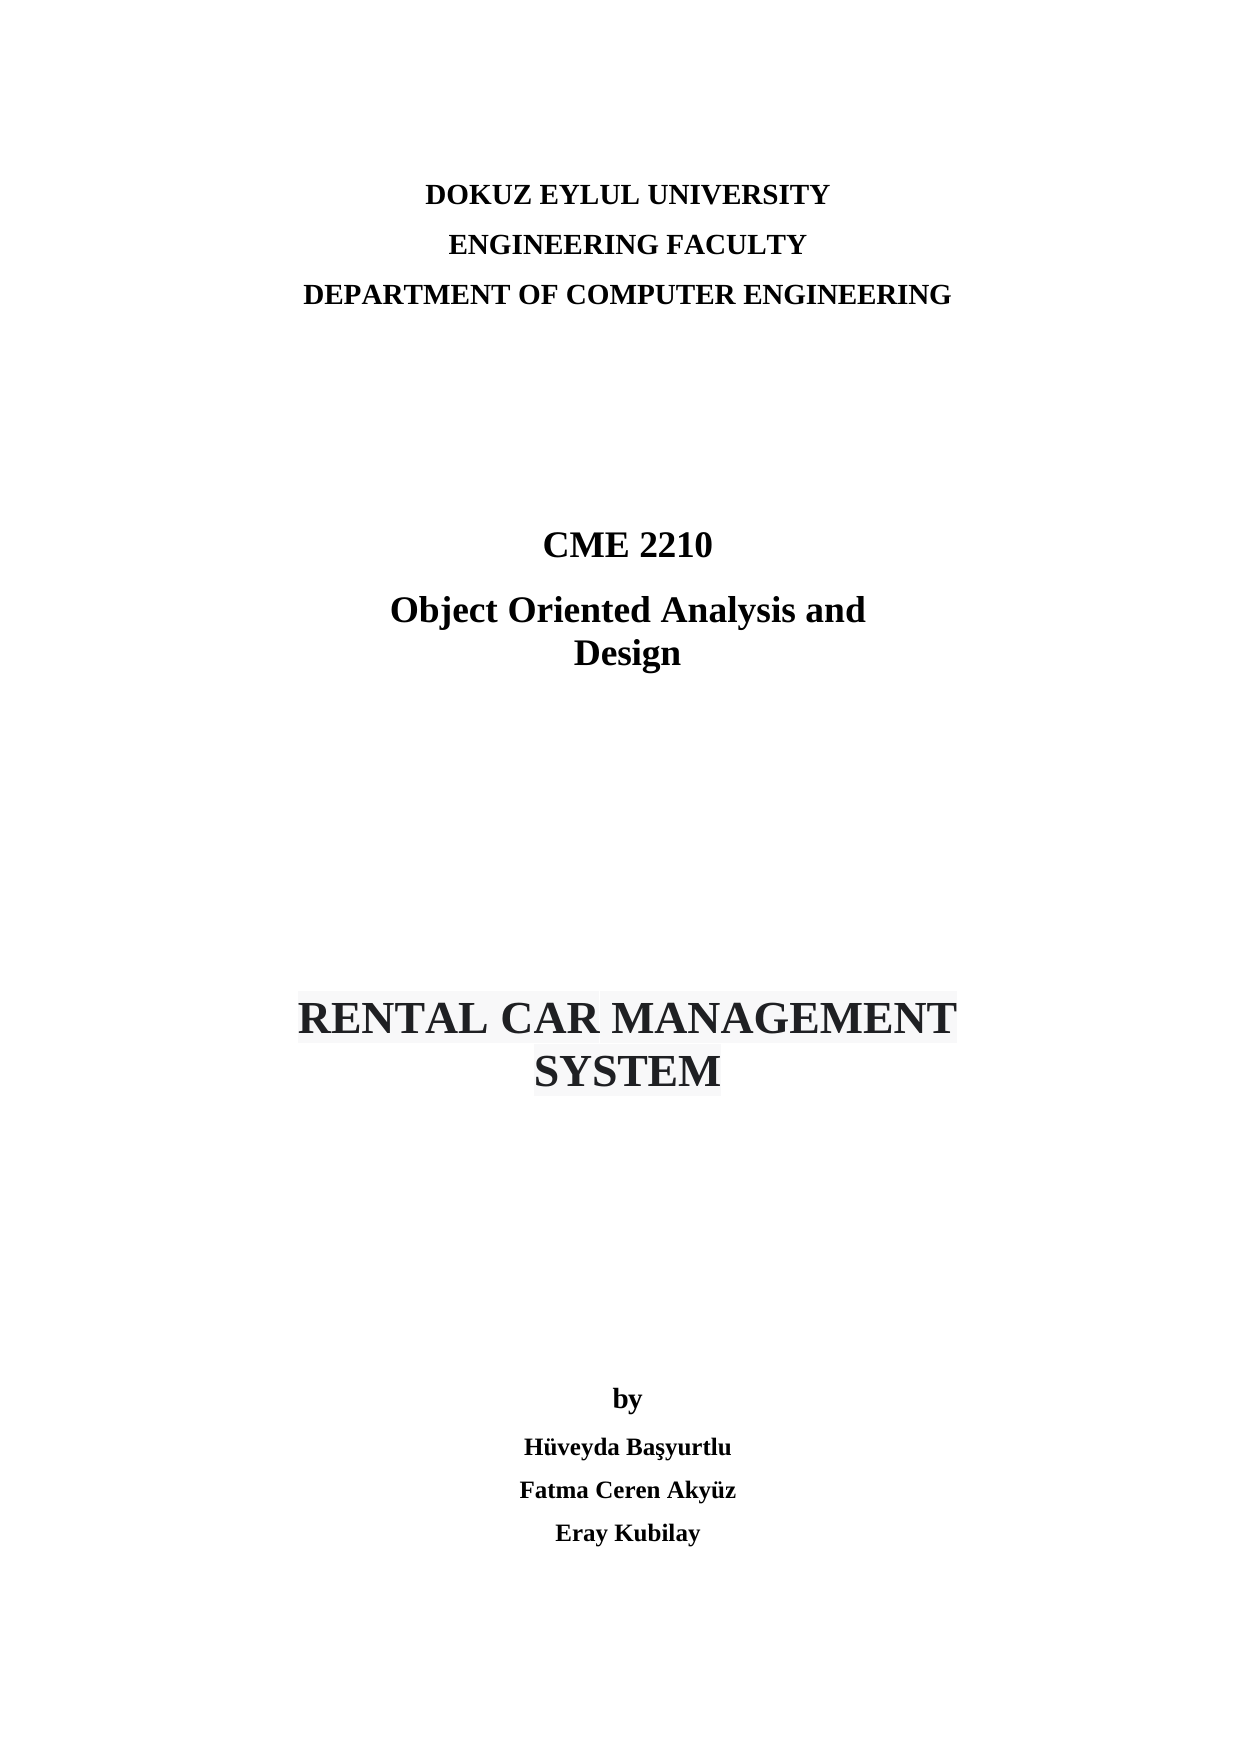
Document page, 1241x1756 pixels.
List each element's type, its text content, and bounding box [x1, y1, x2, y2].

text by [332, 1381, 923, 1415]
text Hüveyda Başyurtlu Fatma Ceren Akyüz Eray Kubilay [501, 1432, 754, 1547]
text Object Oriented Analysis and Design [332, 587, 923, 673]
text DOKUZ EYLUL UNIVERSITY ENGINEERING FACULTY [332, 177, 924, 261]
text CME 2210 [199, 522, 1056, 566]
text DEPARTMENT OF COMPUTER ENGINEERING [199, 278, 1056, 311]
title RENTAL CAR MANAGEMENT SYSTEM [199, 991, 1056, 1096]
